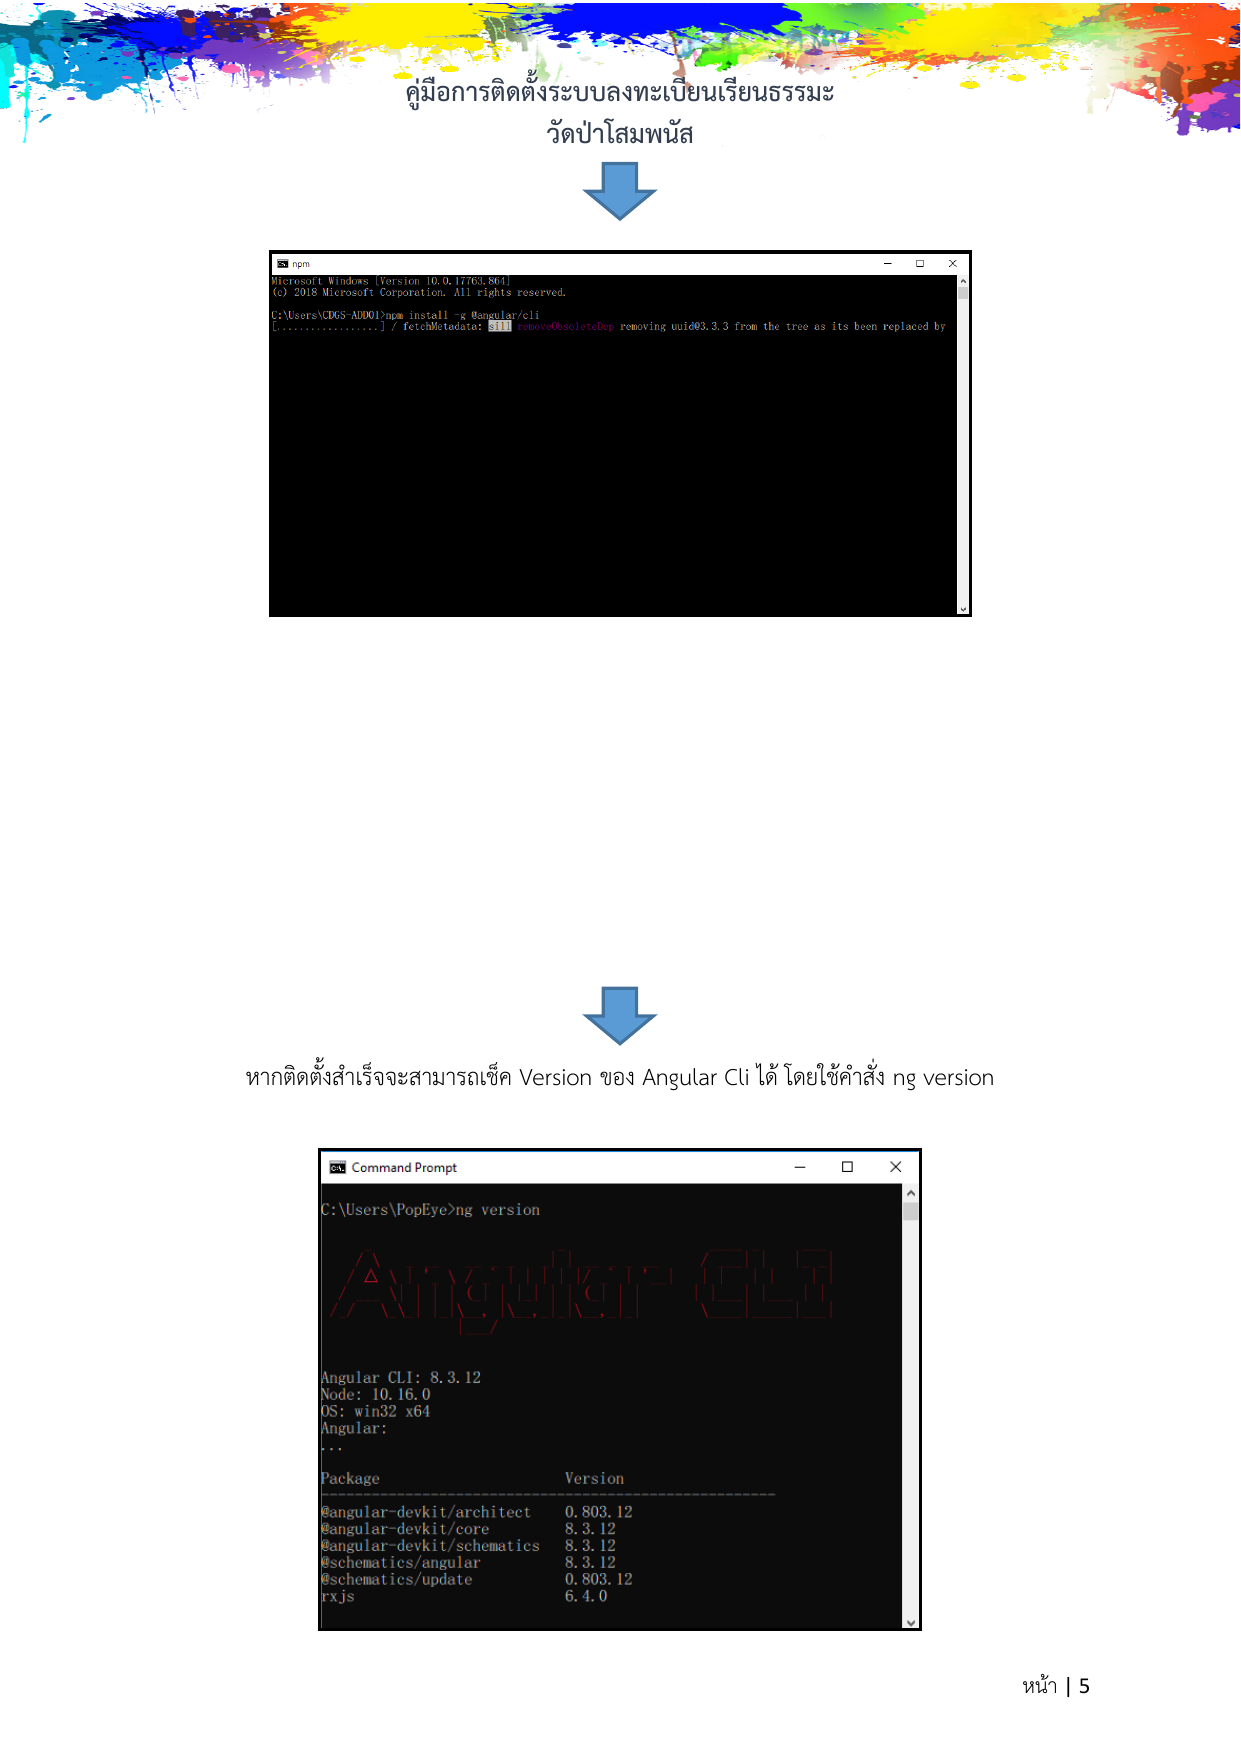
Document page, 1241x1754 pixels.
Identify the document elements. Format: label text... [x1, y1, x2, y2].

picture [70, 79, 84, 83]
picture [79, 34, 102, 42]
picture [321, 1151, 919, 1628]
picture [0, 3, 1241, 150]
text หากติดตั้งสำเร็จจะสามารถเช็ค Version ของ Angular Cli ได้ โดยใช้คำสั่ง ng version [150, 1056, 1090, 1093]
picture [272, 254, 969, 614]
picture [71, 66, 79, 71]
picture [61, 37, 73, 41]
picture [122, 50, 133, 56]
